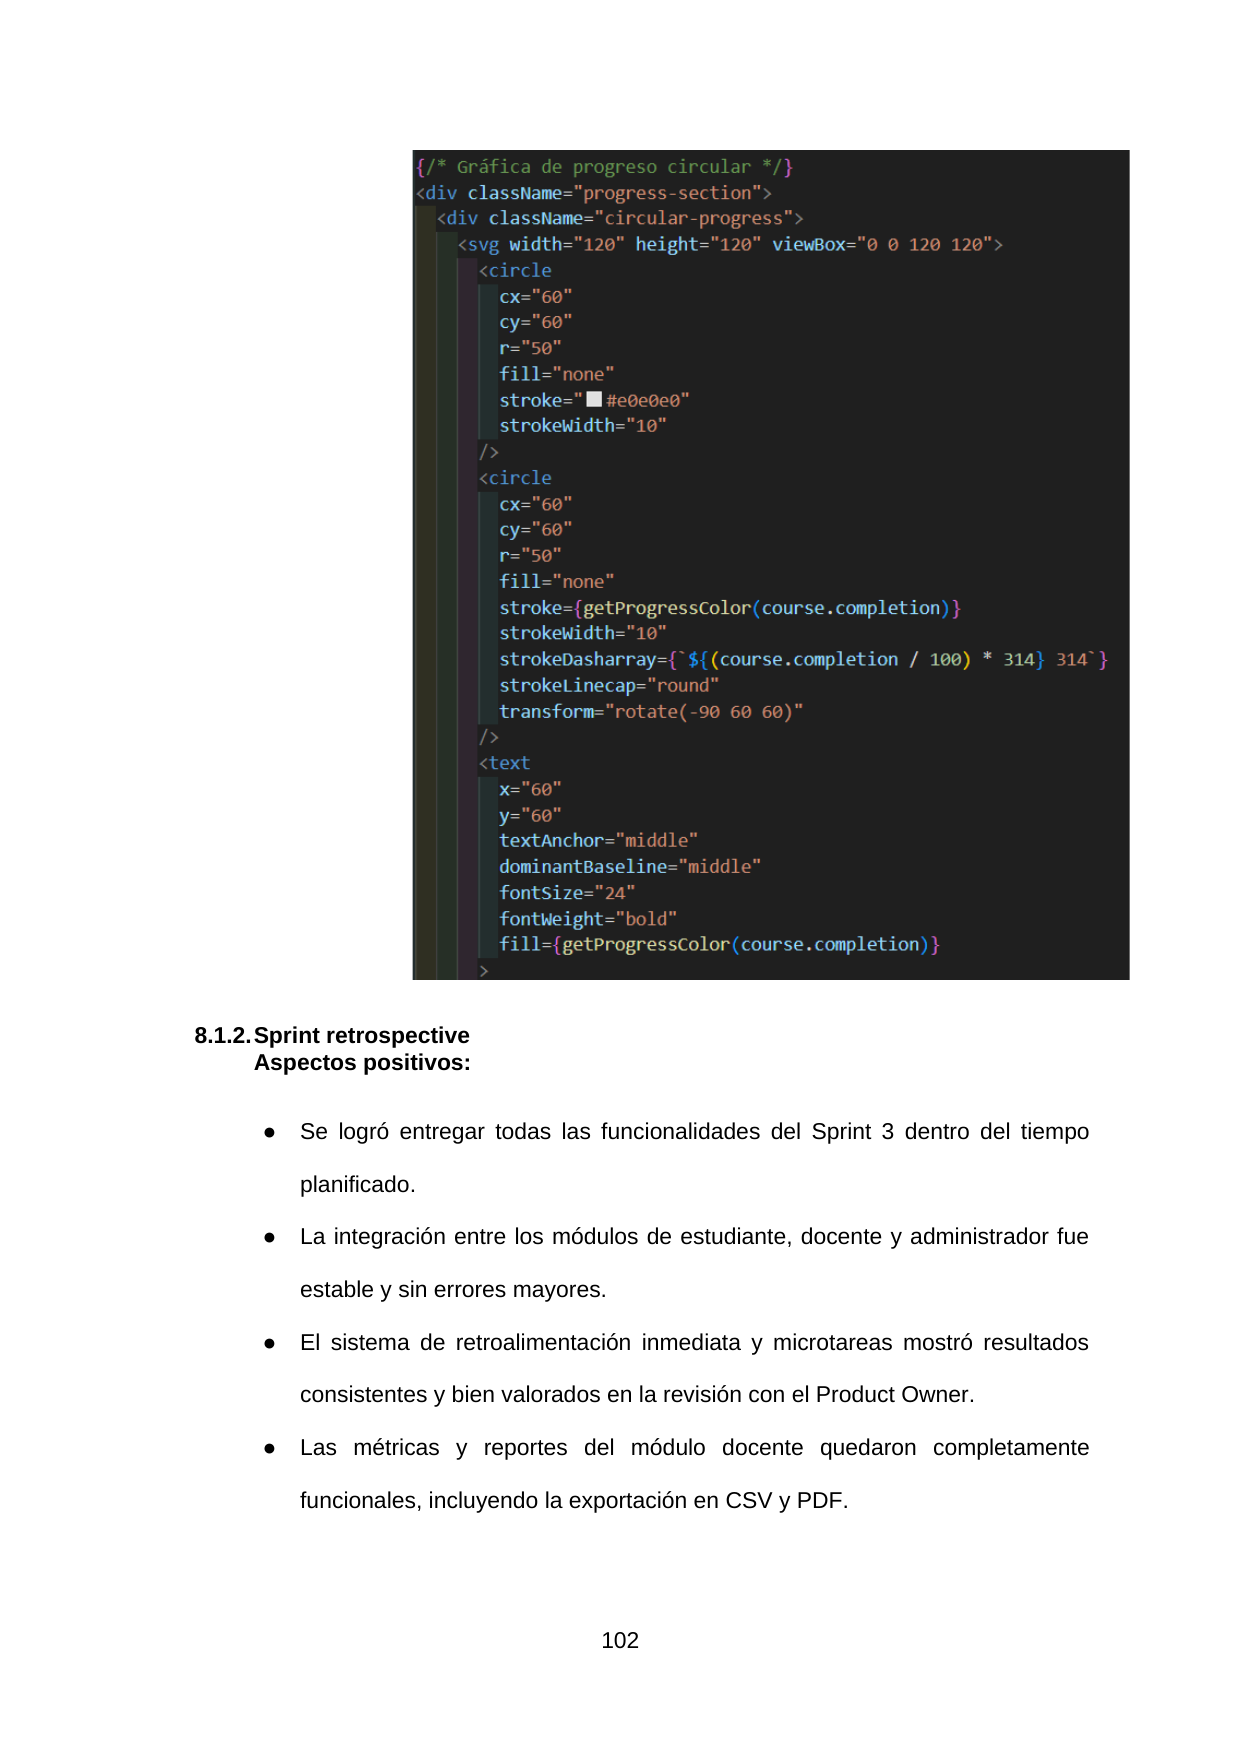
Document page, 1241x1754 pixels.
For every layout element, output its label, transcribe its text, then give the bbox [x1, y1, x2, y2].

list La integración entre los módulos de estudiante, docente y administrador fue estable y sin errores mayores. [262, 1223, 1090, 1302]
list Se logró entregar todas las funcionalidades del Sprint 3 dentro del tiempo planificado. [262, 1118, 1090, 1197]
list Las métricas y reportes del módulo docente quedaron completamente funcionales, incluyendo la exportación en CSV y PDF. [262, 1434, 1090, 1513]
list El sistema de retroalimentación inmediata y microtareas mostró resultados consistentes y bien valorados en la revisión con el Product Owner. [262, 1329, 1090, 1408]
text Aspectos positivos: [253, 1048, 1090, 1075]
picture [412, 150, 1130, 980]
subtitle Sprint retrospective [194, 1022, 1090, 1048]
